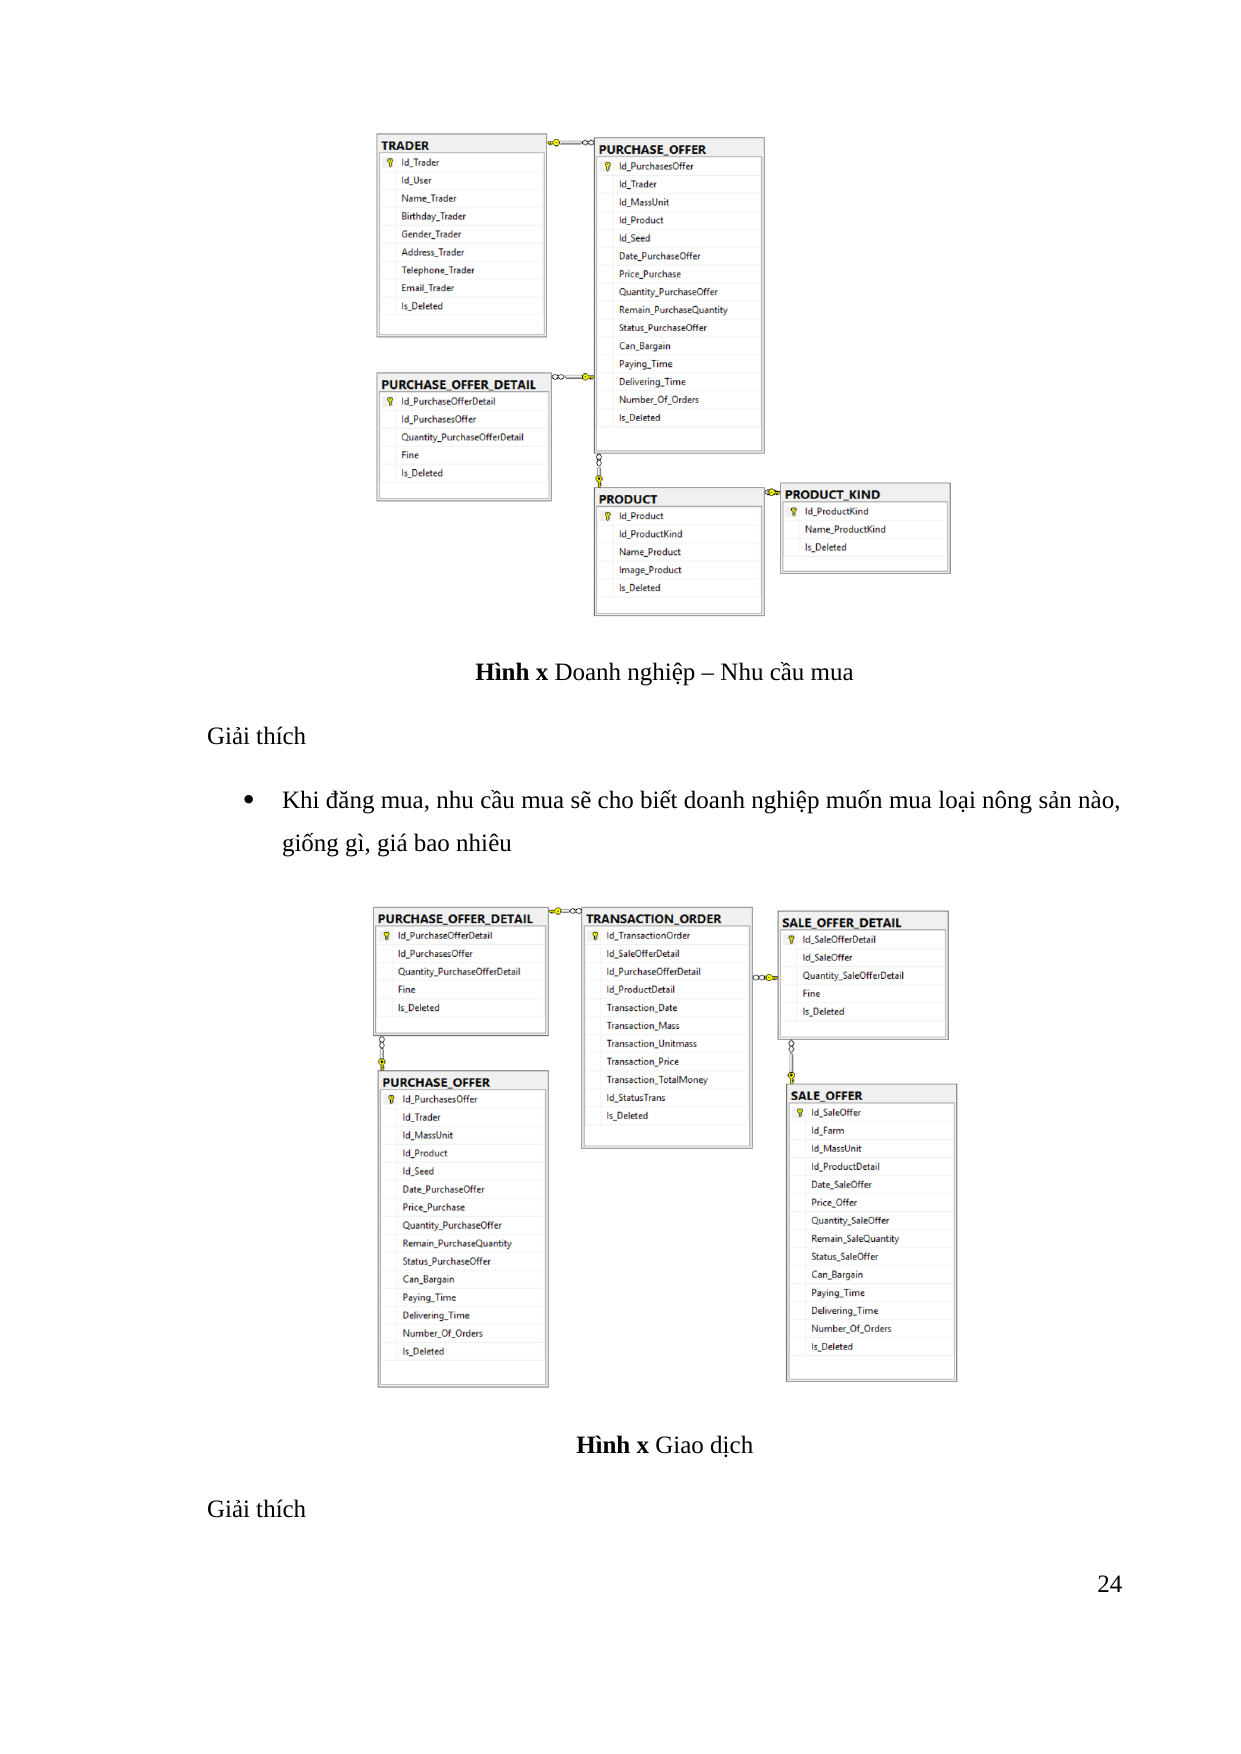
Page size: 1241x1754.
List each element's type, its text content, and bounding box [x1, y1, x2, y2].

list Khi đăng mua, nhu cầu mua sẽ cho biết doanh nghiệp muốn mua loại nông sản nào, giống gì, giá bao nhiêu [244, 785, 1122, 857]
text Giải thích [207, 721, 1122, 750]
text Hình x Doanh nghiệp – Nhu cầu mua [207, 657, 1122, 686]
text Hình x Giao dịch [207, 1430, 1122, 1459]
picture [371, 118, 958, 622]
text Giải thích [207, 1494, 1122, 1523]
picture [363, 892, 966, 1395]
